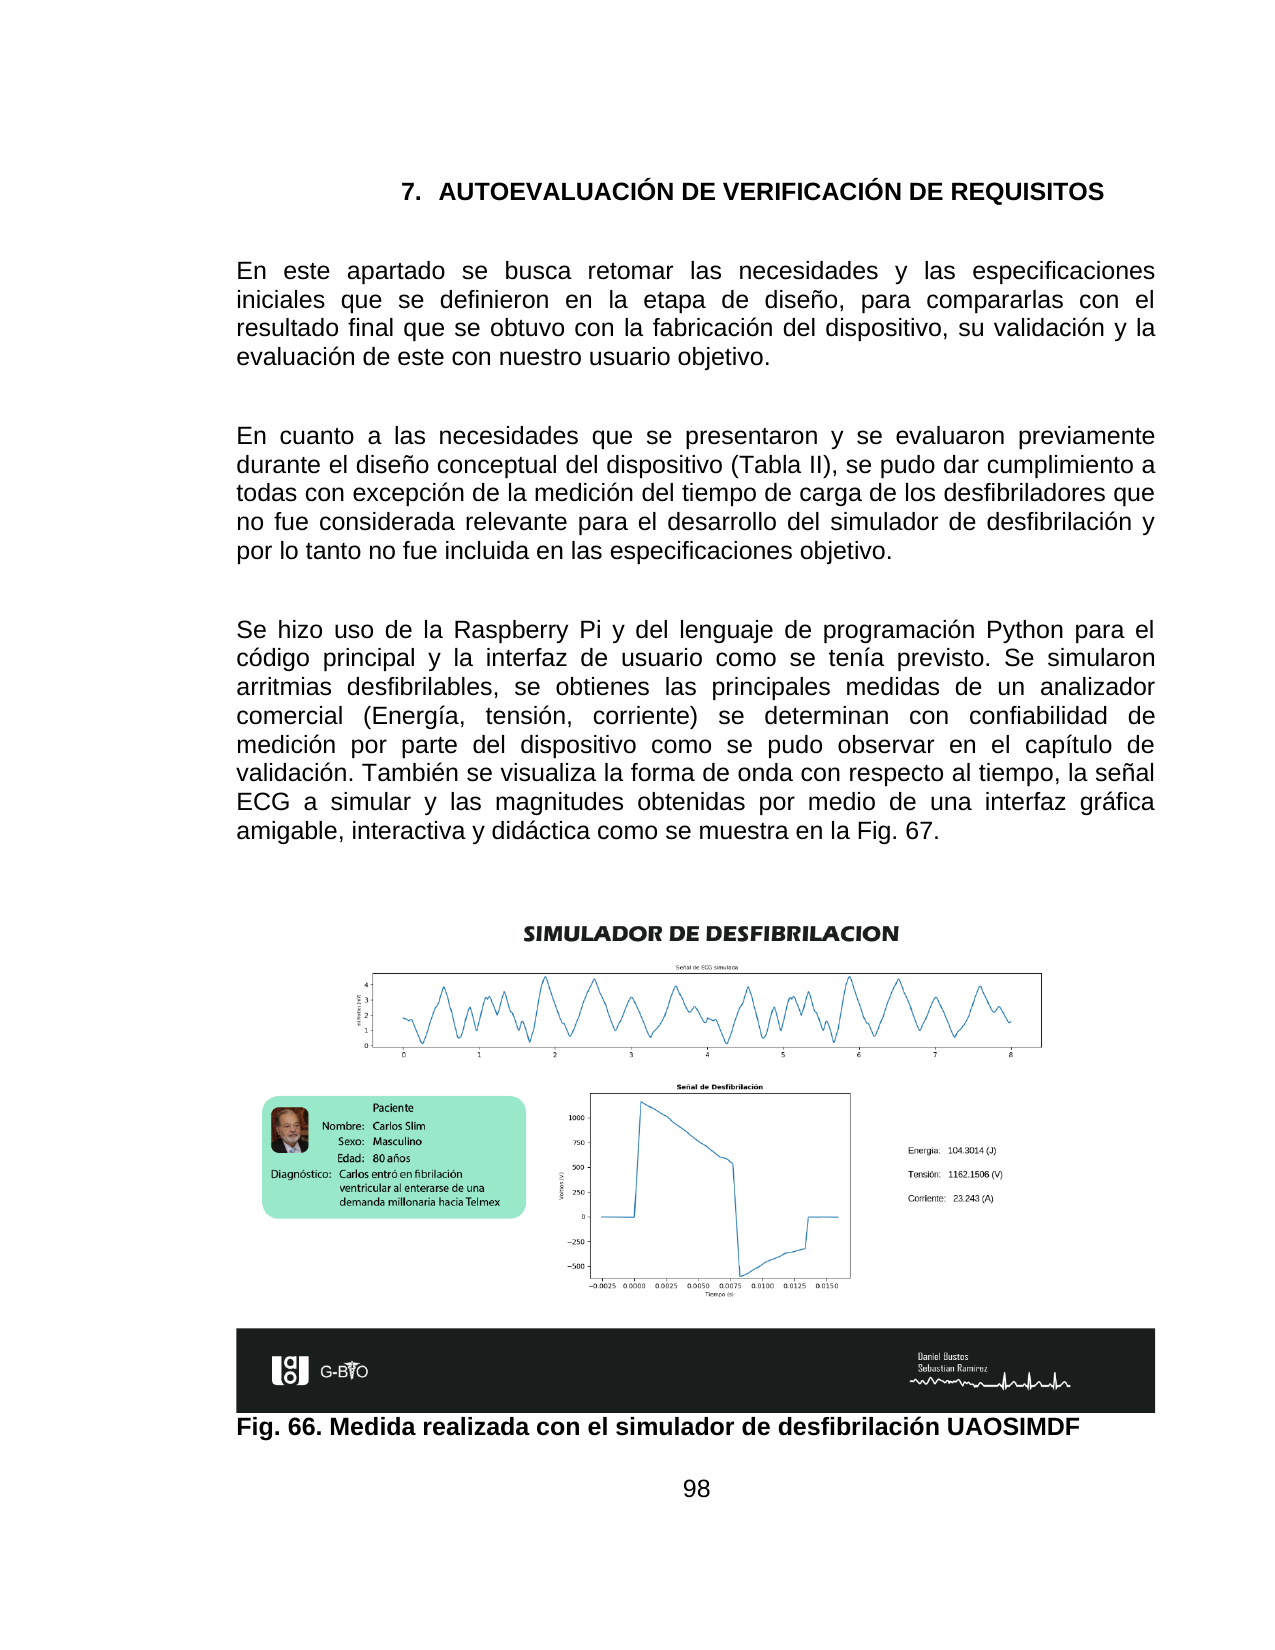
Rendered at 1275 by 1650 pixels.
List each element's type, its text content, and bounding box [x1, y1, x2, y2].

picture [236, 894, 1155, 1413]
text Se hizo uso de la Raspberry Pi y del lenguaje de programación Python para el código principal y la interfaz de usuario como se tenía previsto. Se simularon arritmias desfibrilables, se obtienes las principales medidas de un analizador comercial (Energía, tensión, corriente) se determinan con confiabilidad de medición por parte del dispositivo como se pudo observar en el capítulo de validación. También se visualiza la forma de onda con respecto al tiempo, la señal ECG a simular y las magnitudes obtenidas por medio de una interfaz gráfica amigable, interactiva y didáctica como se muestra en la Fig. 67. [236, 615, 1157, 845]
subtitle AUTOEVALUACIÓN DE VERIFICACIÓN DE REQUISITOS [349, 177, 1157, 206]
text En este apartado se busca retomar las necesidades y las especificaciones iniciales que se definieron en la etapa de diseño, para compararlas con el resultado final que se obtuvo con la fabricación del dispositivo, su validación y la evaluación de este con nuestro usuario objetivo. [236, 256, 1157, 371]
text En cuanto a las necesidades que se presentaron y se evaluaron previamente durante el diseño conceptual del dispositivo (Tabla II), se pudo dar cumplimiento a todas con excepción de la medición del tiempo de carga de los desfibriladores que no fue considerada relevante para el desarrollo del simulador de desfibrilación y por lo tanto no fue incluida en las especificaciones objetivo. [236, 421, 1157, 565]
